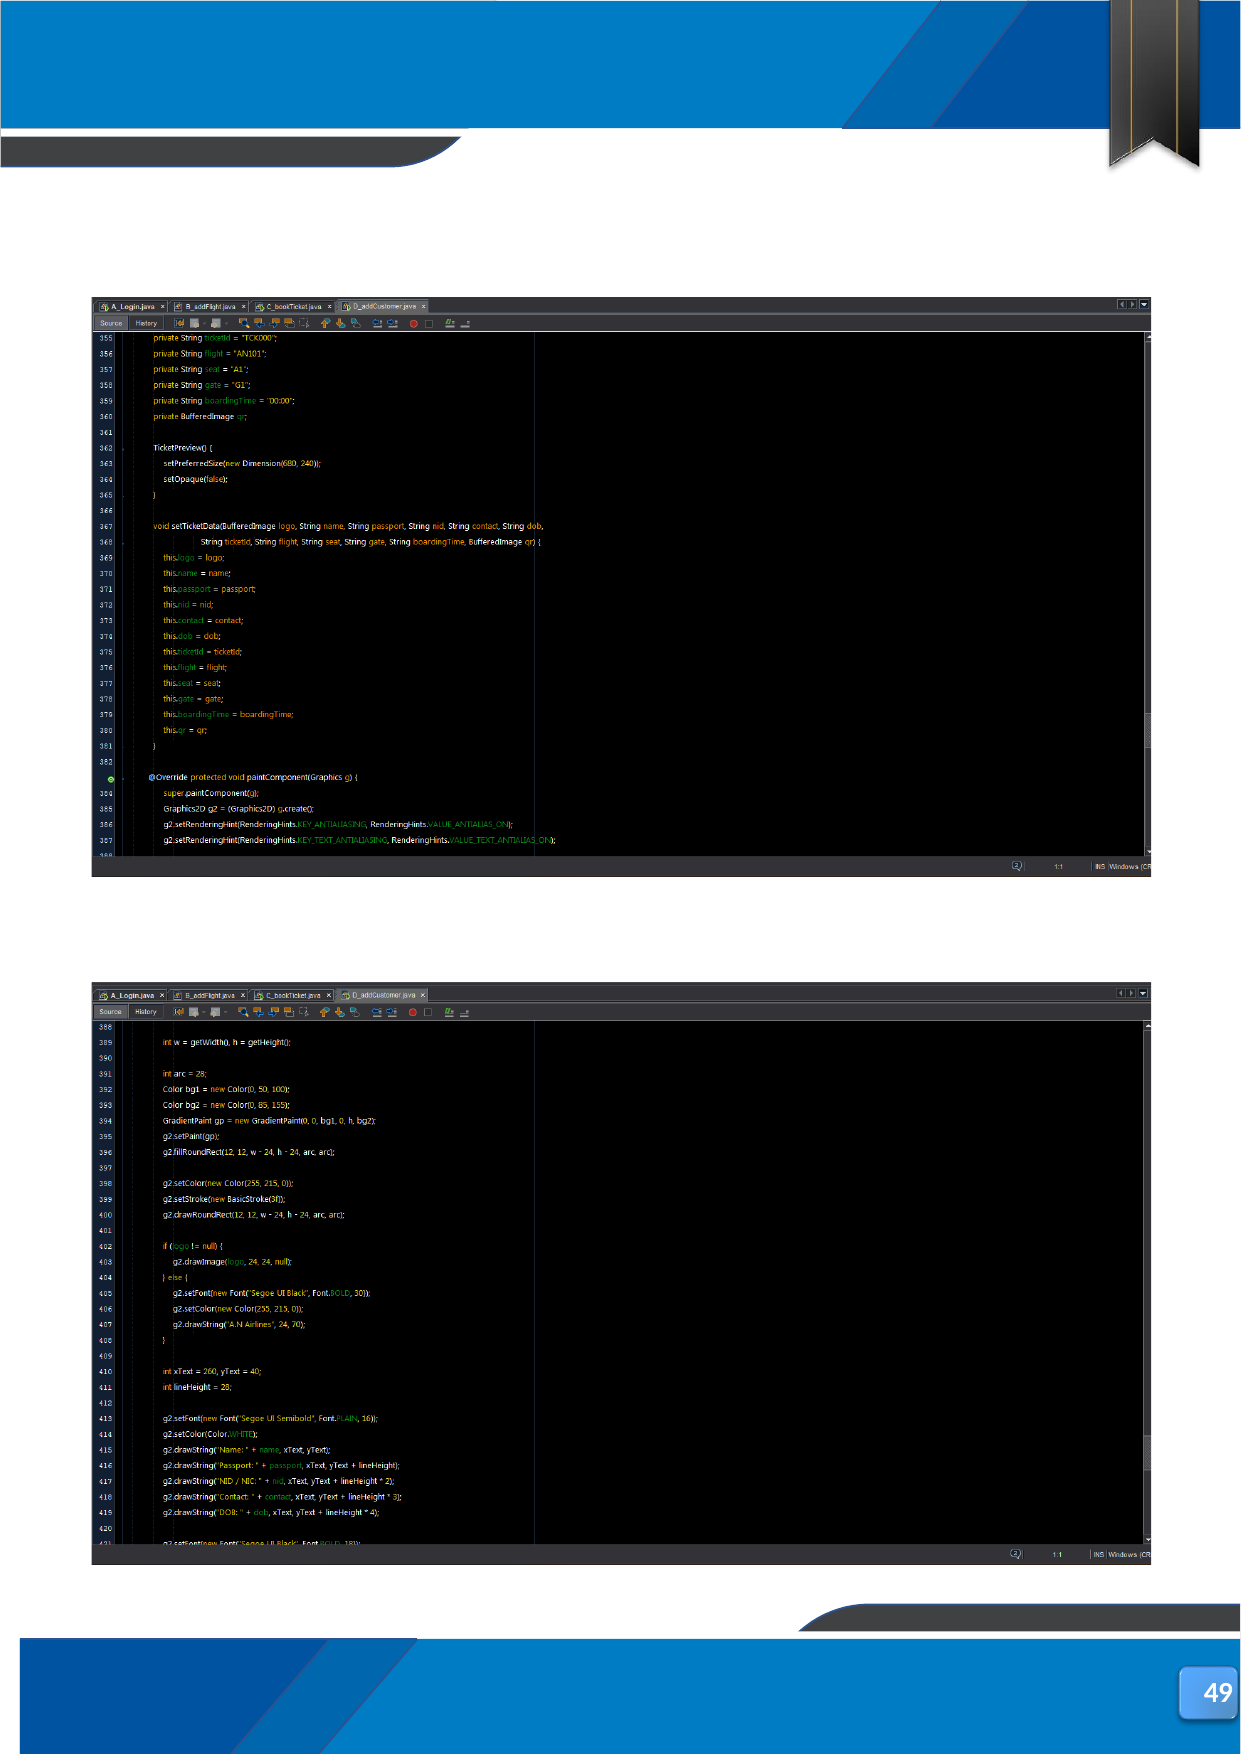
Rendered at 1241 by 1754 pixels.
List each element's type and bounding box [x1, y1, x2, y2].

picture [91, 297, 1152, 877]
picture [1101, 0, 1207, 179]
picture [1170, 1661, 1241, 1731]
picture [91, 982, 1152, 1565]
